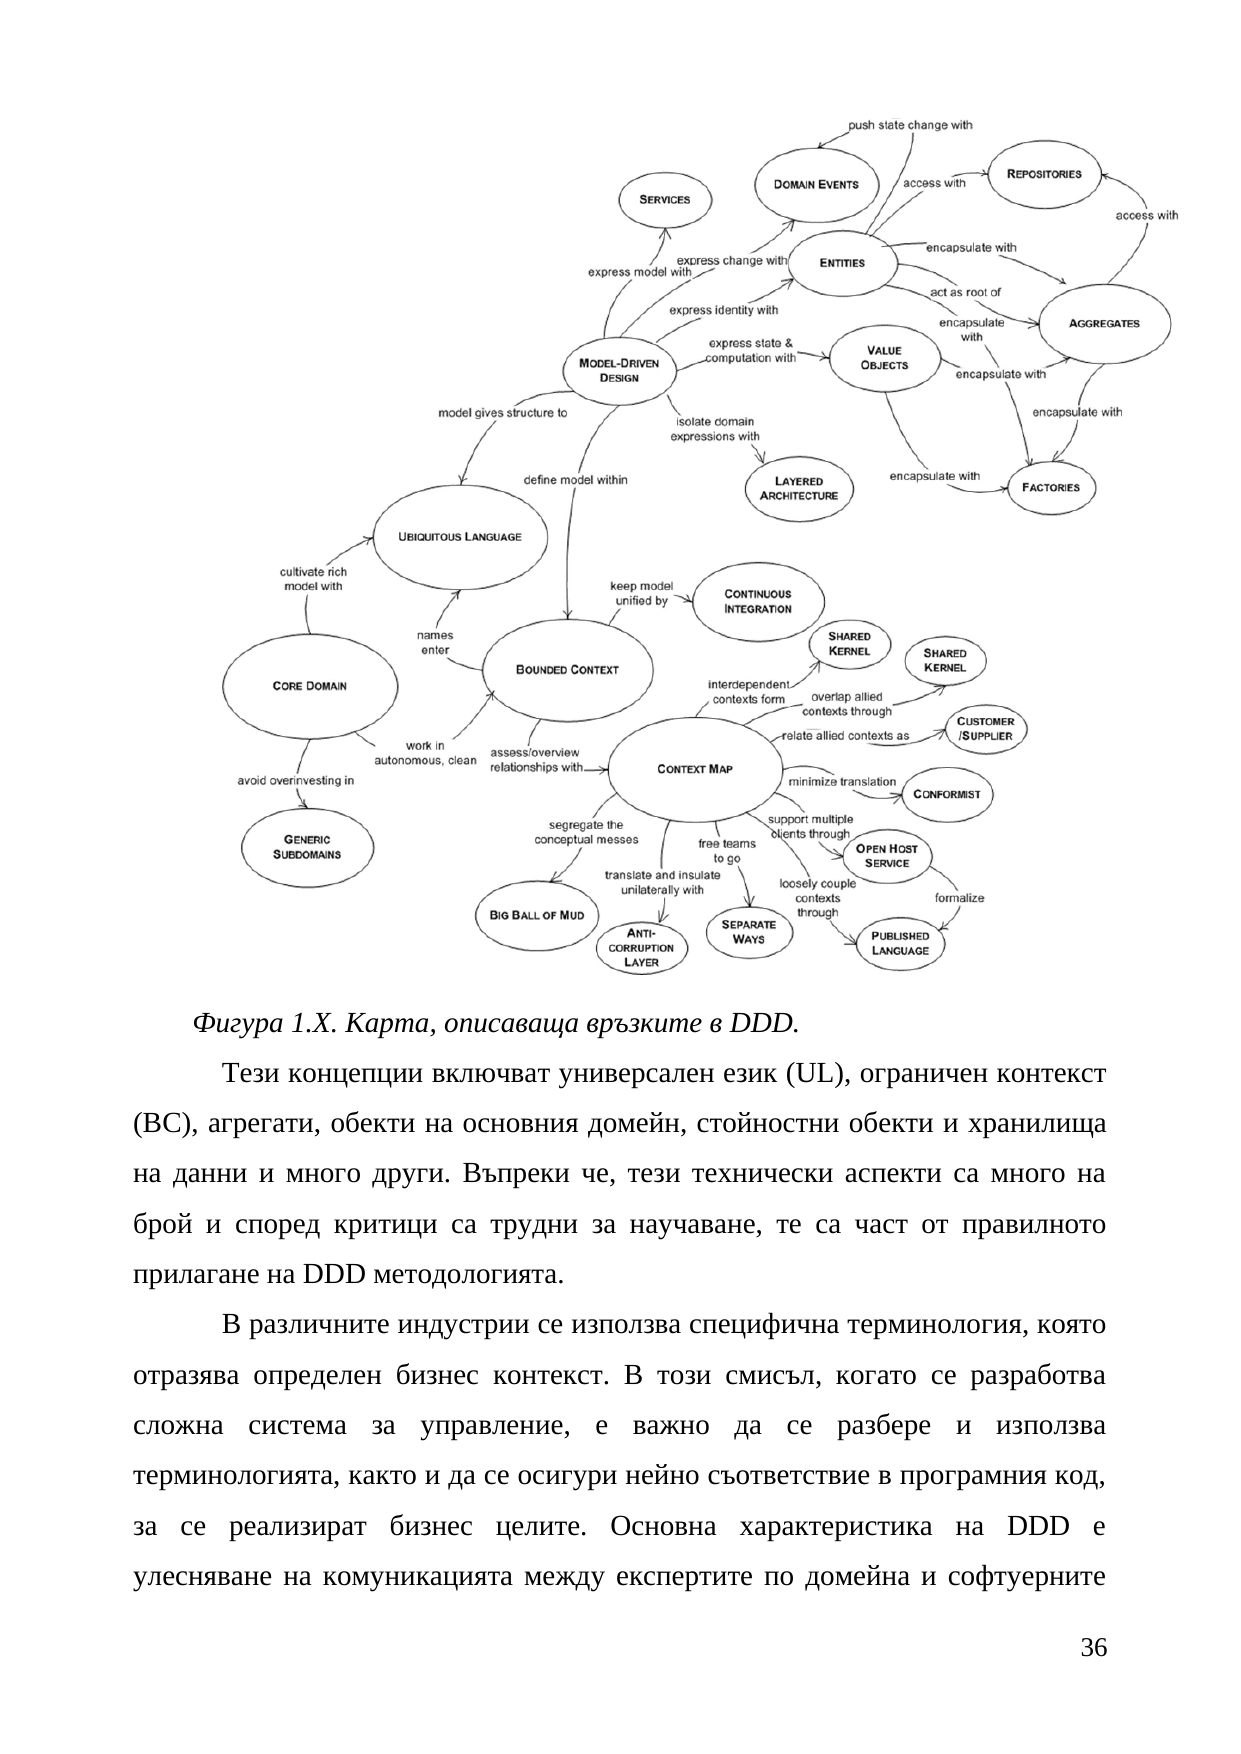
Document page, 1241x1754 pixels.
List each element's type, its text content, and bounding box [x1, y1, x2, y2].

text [133, 1307, 1107, 1592]
text Фигура 1.Х. Карта, описаваща връзките в DDD. [133, 1005, 1107, 1038]
text Тези концепции включват универсален език (UL), ограничен контекст (BC), агрегати, обекти на основния домейн, стойностни обекти и хранилища на данни и много други. Въпреки че, тези технически аспекти са много на брой и според критици са трудни за научаване, те са част от правилното прилагане на DDD методологията. [133, 1055, 1107, 1290]
picture [221, 118, 1195, 988]
